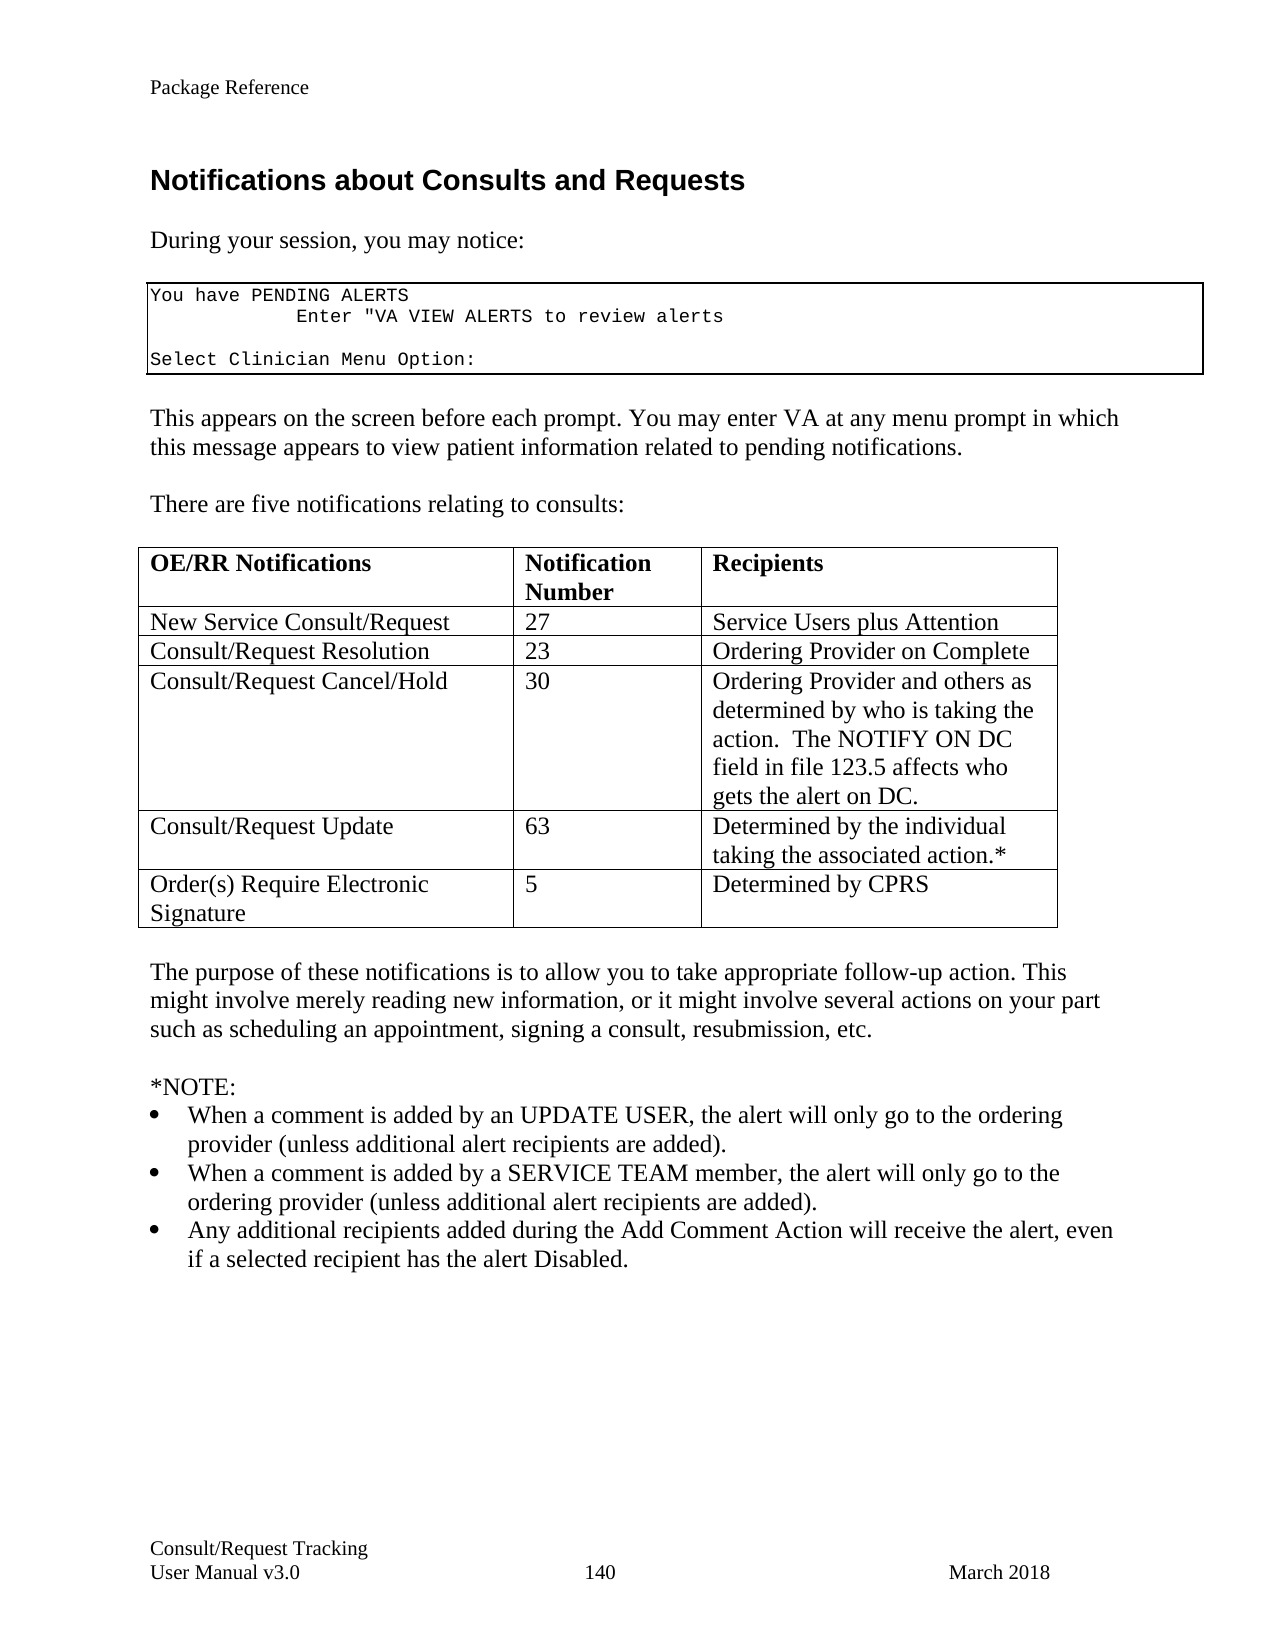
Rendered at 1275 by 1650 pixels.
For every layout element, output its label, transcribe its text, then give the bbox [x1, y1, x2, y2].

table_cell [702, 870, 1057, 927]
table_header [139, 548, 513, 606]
text You have PENDING ALERTS [148, 284, 1202, 303]
text This appears on the screen before each prompt. You may enter VA at any menu prompt in which this message appears to view patient information related to pending notifications. [150, 403, 1125, 461]
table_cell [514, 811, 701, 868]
list Any additional recipients added during the Add Comment Action will receive the alert, even if a selected recipient has the alert Disabled. [150, 1216, 1125, 1273]
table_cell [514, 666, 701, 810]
text Enter "VA VIEW ALERTS to review alerts [148, 303, 1202, 328]
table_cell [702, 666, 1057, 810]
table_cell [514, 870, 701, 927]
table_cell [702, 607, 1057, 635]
text The purpose of these notifications is to allow you to take appropriate follow-up action. This might involve merely reading new information, or it might involve several actions on your part such as scheduling an appointment, signing a consult, resubmission, etc. [150, 957, 1125, 1043]
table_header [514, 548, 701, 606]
text Select Clinician Menu Option: [148, 346, 1202, 373]
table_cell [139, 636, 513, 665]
list When a comment is added by an UPDATE USER, the alert will only go to the ordering provider (unless additional alert recipients are added). [150, 1101, 1125, 1158]
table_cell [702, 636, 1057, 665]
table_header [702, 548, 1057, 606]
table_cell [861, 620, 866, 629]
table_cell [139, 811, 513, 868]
subtitle Notifications about Consults and Requests [150, 162, 1125, 196]
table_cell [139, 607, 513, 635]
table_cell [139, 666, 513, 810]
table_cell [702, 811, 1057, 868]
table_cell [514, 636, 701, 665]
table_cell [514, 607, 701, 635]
text There are five notifications relating to consults: [150, 489, 1125, 518]
text *NOTE: [150, 1072, 1125, 1101]
list When a comment is added by a SERVICE TEAM member, the alert will only go to the ordering provider (unless additional alert recipients are added). [150, 1158, 1125, 1216]
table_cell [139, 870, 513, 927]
text During your session, you may notice: [150, 225, 1125, 253]
